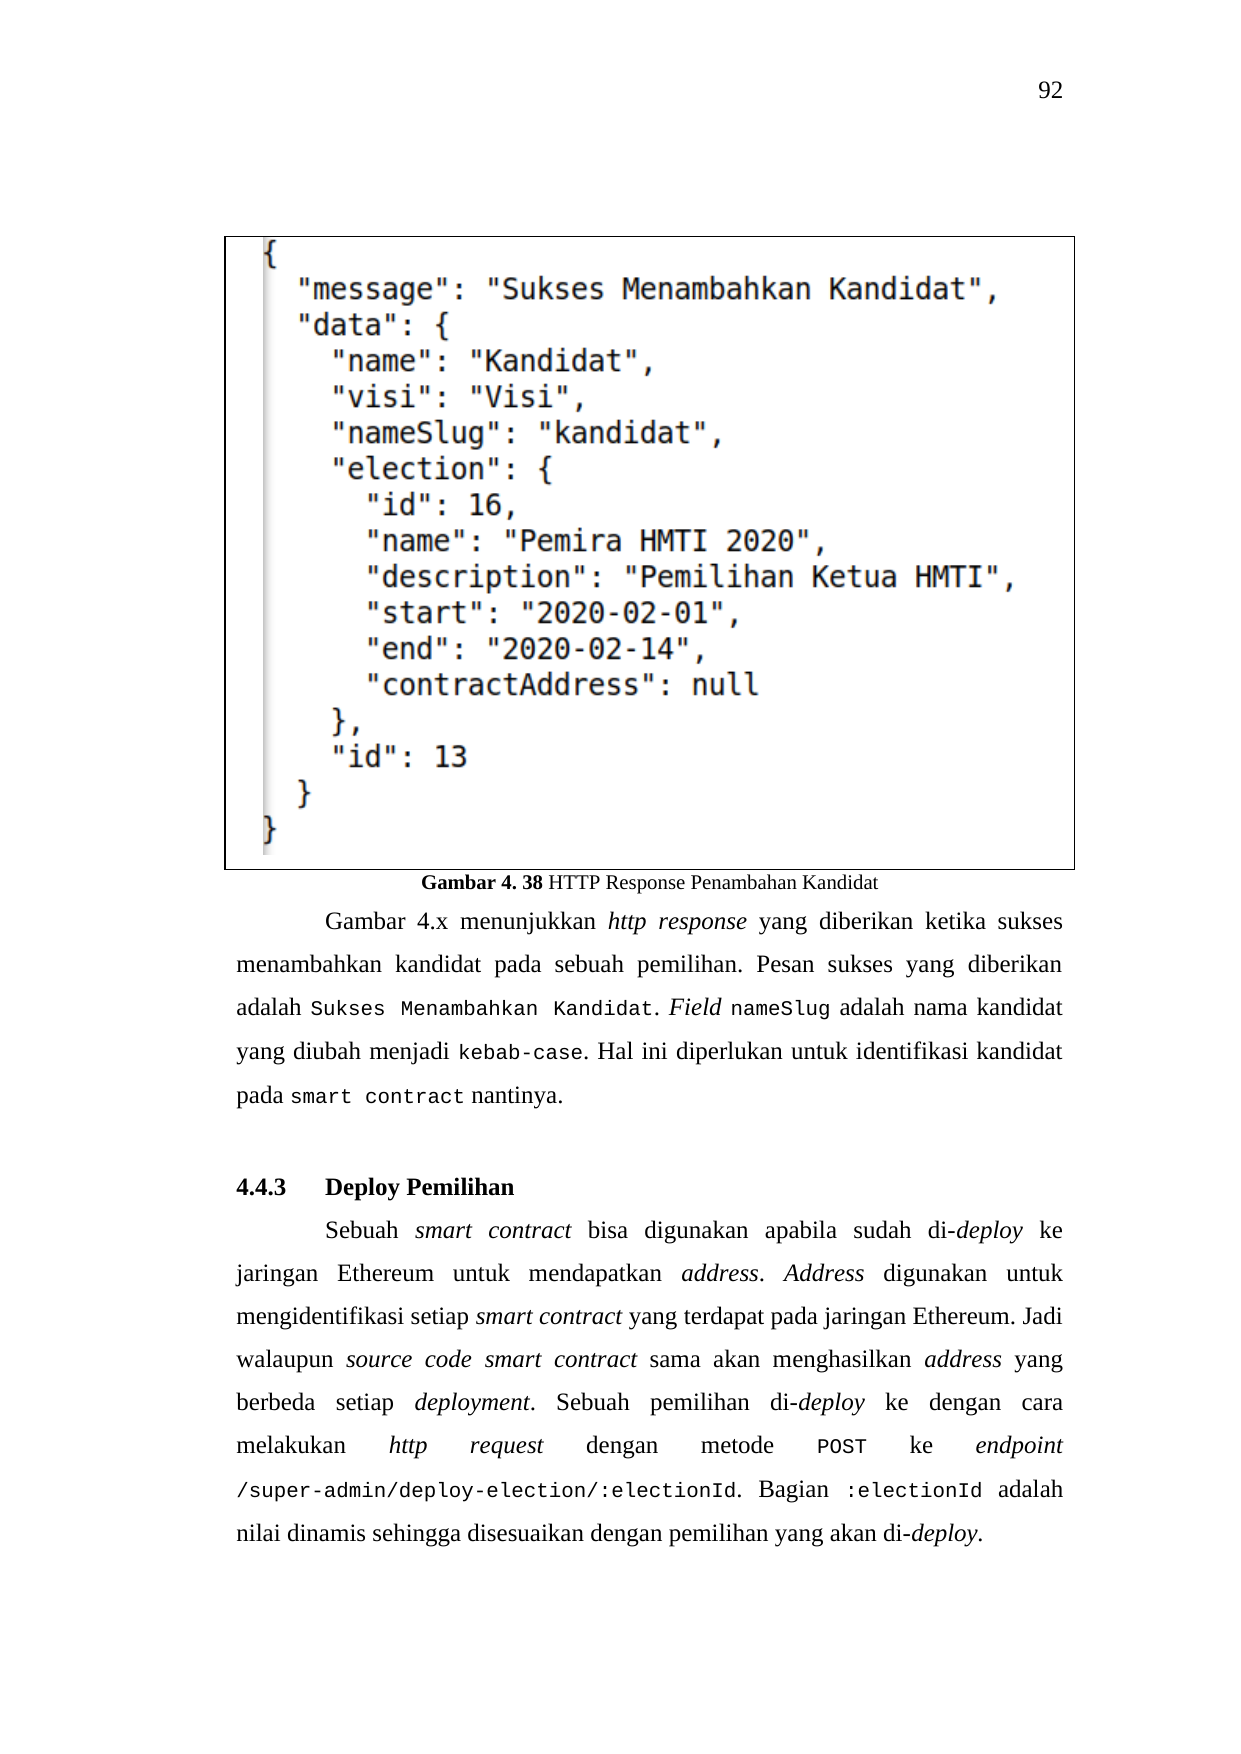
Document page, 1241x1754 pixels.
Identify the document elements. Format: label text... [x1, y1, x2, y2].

picture [263, 237, 1037, 855]
text Sebuah smart contract bisa digunakan apabila sudah di-deploy ke jaringan Ethereum untuk mendapatkan address. Address digunakan untuk mengidentifikasi setiap smart contract yang terdapat pada jaringan Ethereum. Jadi walaupun source code smart contract sama akan menghasilkan address yang berbeda setiap deployment. Sebuah pemilihan di-deploy ke dengan cara melakukan http request dengan metode POST ke endpoint /super-admin/deploy-election/:electionId. Bagian :electionId adalah nilai dinamis sehingga disesuaikan dengan pemilihan yang akan di-deploy. [236, 1215, 1063, 1547]
subtitle Deploy Pemilihan [236, 1172, 1063, 1200]
table_header [226, 237, 1074, 869]
text Gambar 4.x menunjukkan http response yang diberikan ketika sukses menambahkan kandidat pada sebuah pemilihan. Pesan sukses yang diberikan adalah Sukses Menambahkan Kandidat. Field nameSlug adalah nama kandidat yang diubah menjadi kebab-case. Hal ini diperlukan untuk identifikasi kandidat pada smart contract nantinya. [236, 906, 1063, 1109]
